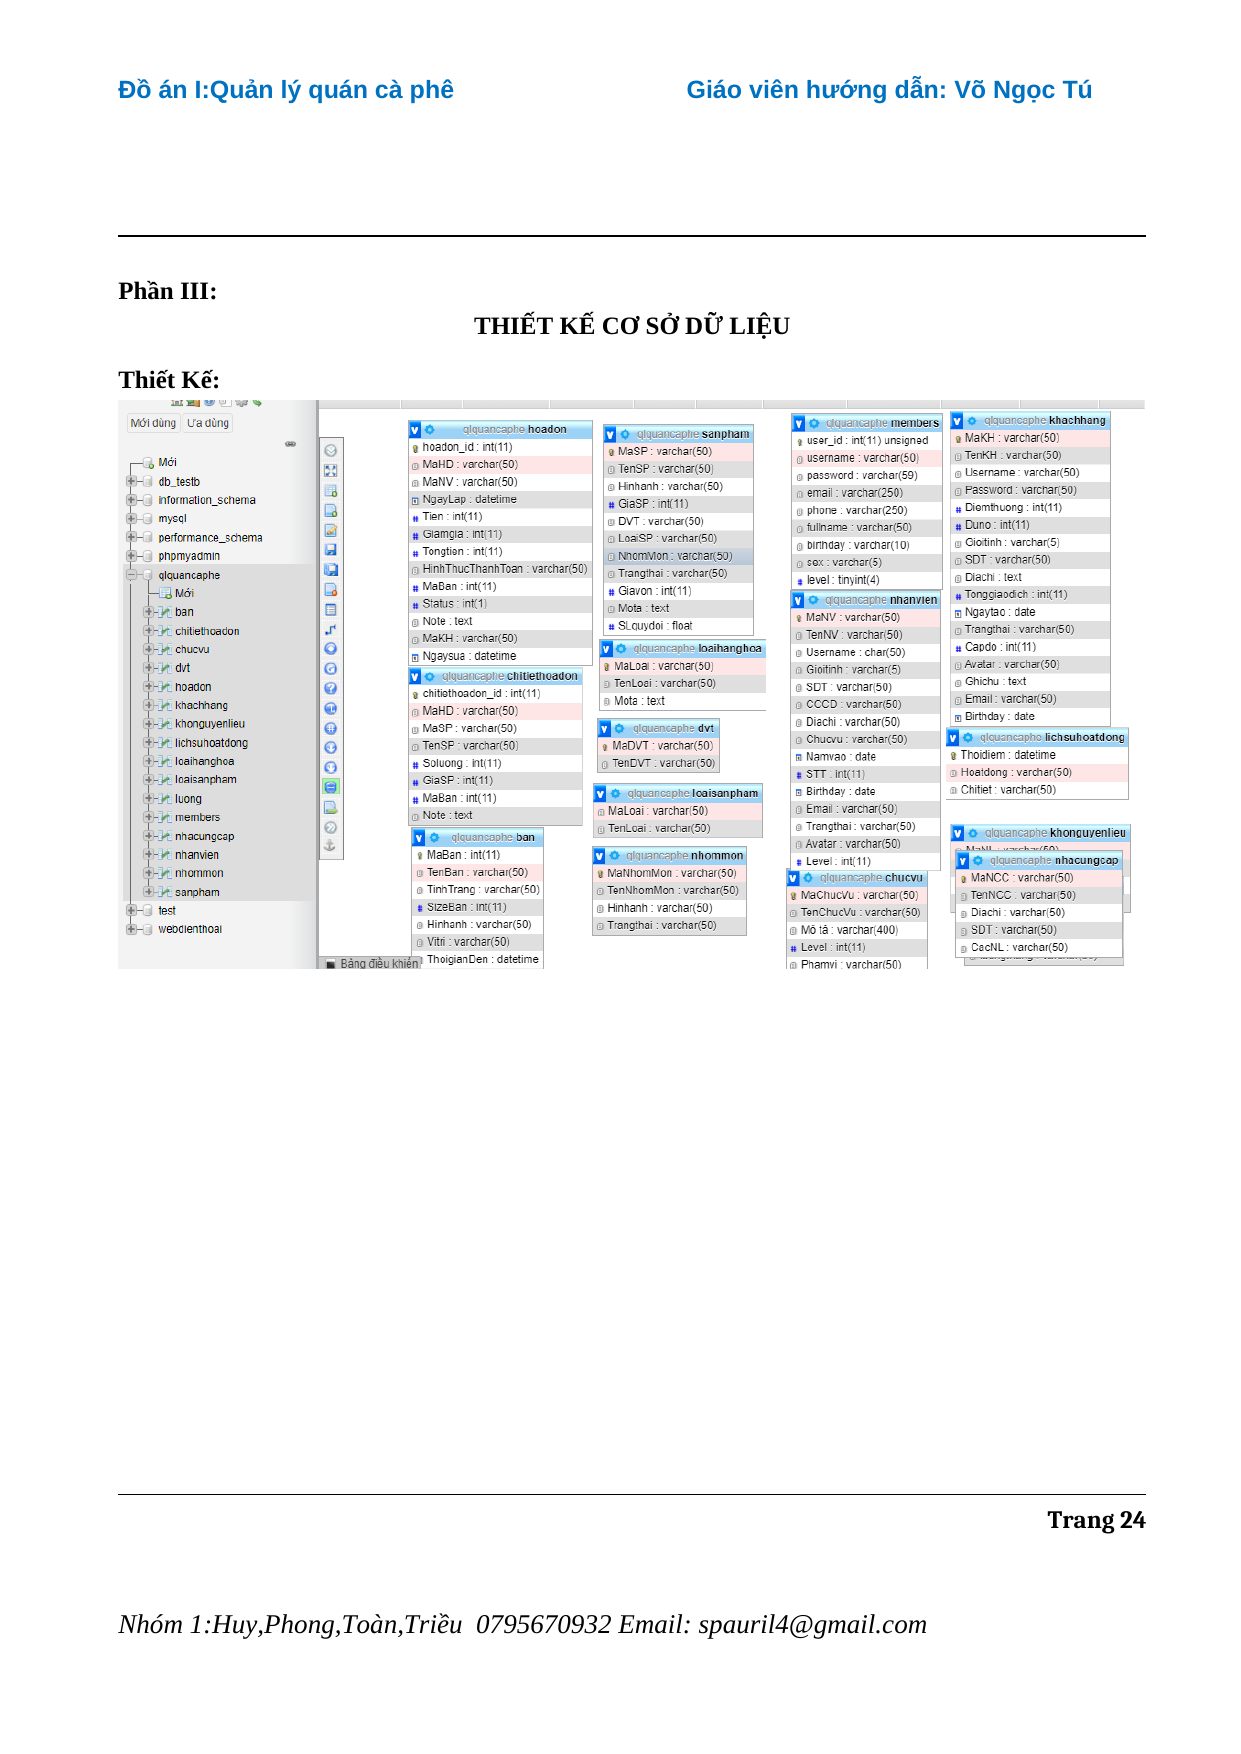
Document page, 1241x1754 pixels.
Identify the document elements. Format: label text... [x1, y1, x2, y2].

subtitle Phần III: [118, 276, 1146, 305]
subtitle Thiết Kế: [118, 365, 1146, 394]
text THIẾT KẾ CƠ SỞ DỮ LIỆU [118, 311, 1146, 340]
picture [118, 400, 1145, 969]
